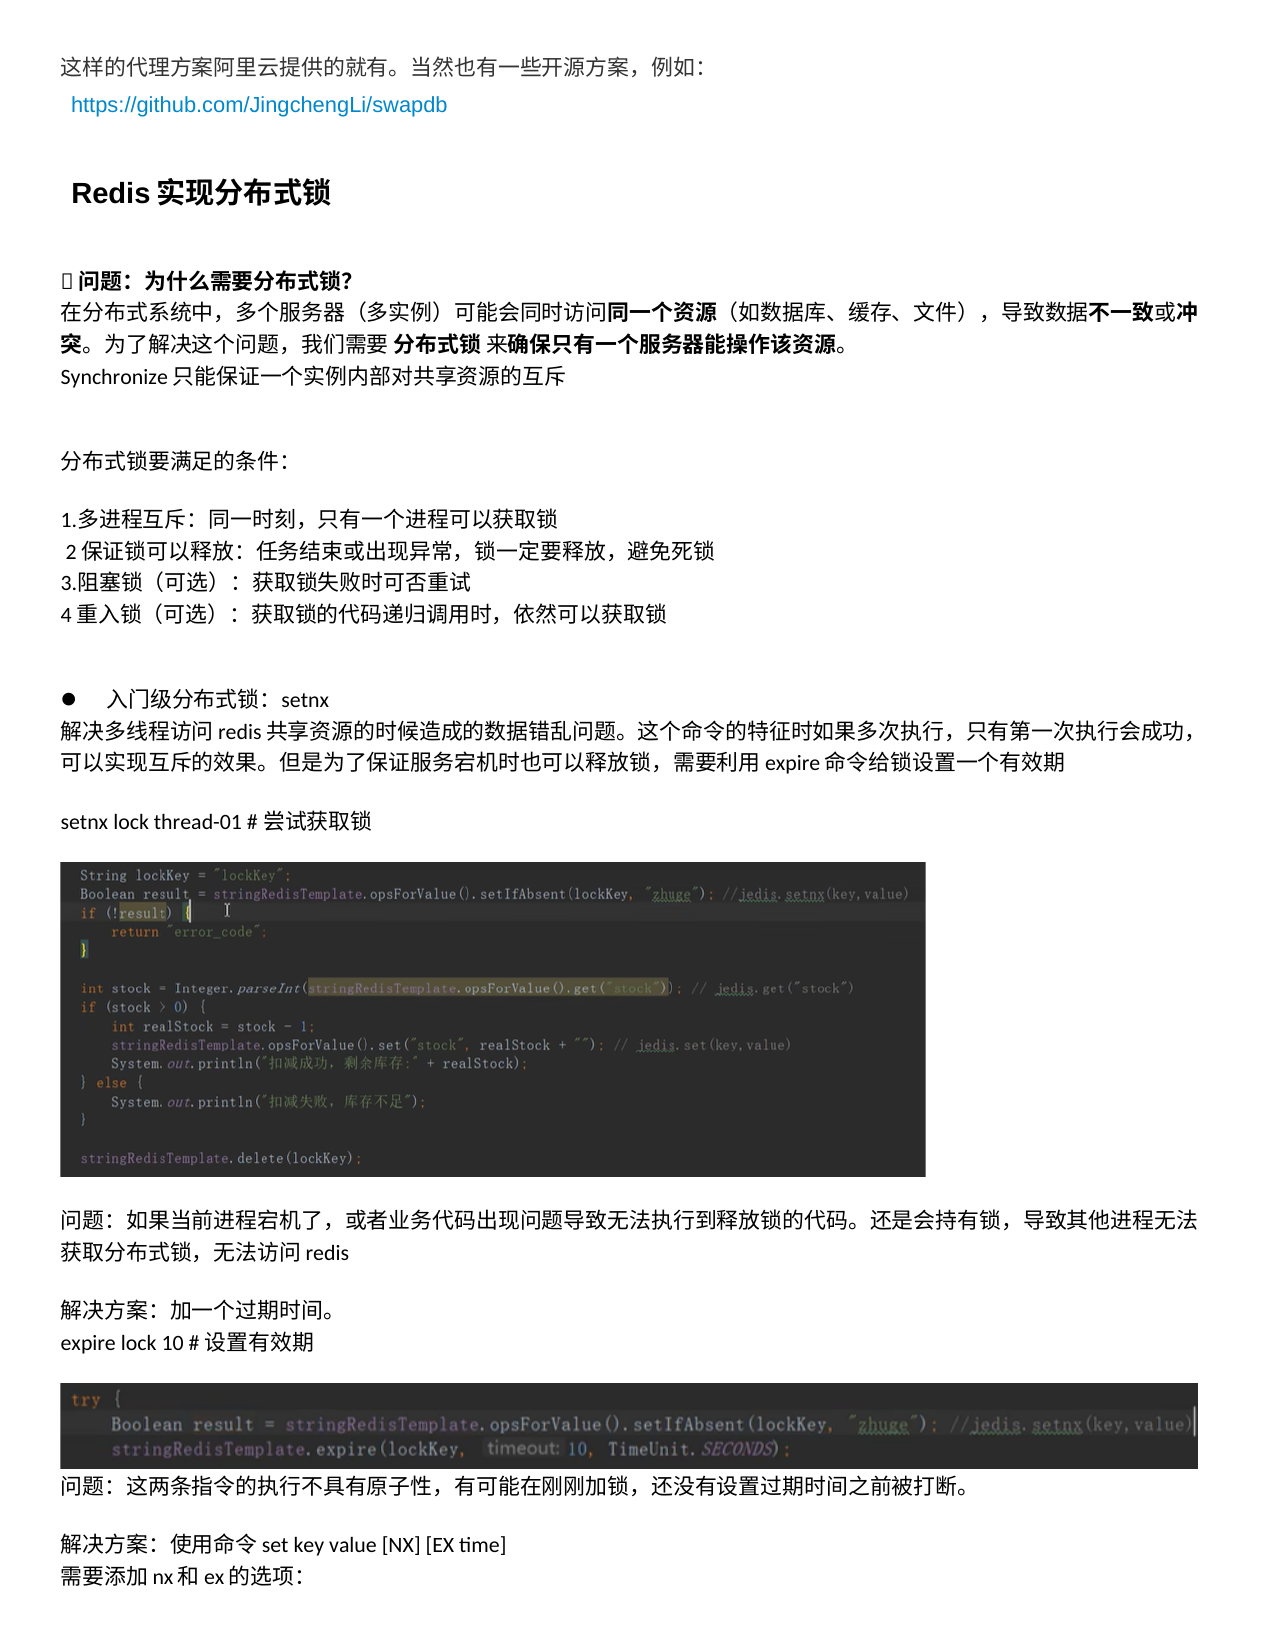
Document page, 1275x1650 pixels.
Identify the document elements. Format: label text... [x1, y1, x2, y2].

text expire lock 10 # 设置有效期 [60, 1325, 1198, 1357]
text 2保证锁可以释放：任务结束或出现异常，锁一定要释放，避免死锁 [60, 534, 1198, 565]
list 入门级分布式锁：setnx [60, 682, 1198, 714]
text 解决多线程访问redis共享资源的时候造成的数据错乱问题。这个命令的特征时如果多次执行，只有第一次执行会成功，可以实现互斥的效果。但是为了保证服务宕机时也可以释放锁，需要利用expire命令给锁设置一个有效期 [60, 714, 1198, 777]
text 3.阻塞锁（可选）：获取锁失败时可否重试 [60, 565, 1198, 597]
text 解决方案：使用命令set key value [NX] [EX time] [60, 1527, 1198, 1559]
text 这样的代理方案阿里云提供的就有。当然也有一些开源方案，例如： [60, 46, 1198, 83]
picture [60, 862, 926, 1177]
text 解决方案：加一个过期时间。 [60, 1293, 1198, 1325]
picture [60, 1383, 1198, 1469]
text Synchronize只能保证一个实例内部对共享资源的互斥 [60, 359, 1198, 390]
text setnx lock thread-01 # 尝试获取锁 [60, 804, 1198, 835]
text 问题：如果当前进程宕机了，或者业务代码出现问题导致无法执行到释放锁的代码。还是会持有锁，导致其他进程无法获取分布式锁，无法访问redis [60, 1203, 1198, 1267]
text https://github.com/JingchengLi/swapdb [71, 92, 1198, 117]
text 📌 问题：为什么需要分布式锁？ 在分布式系统中，多个服务器（多实例）可能会同时访问同一个资源（如数据库、缓存、文件），导致数据不一致或冲突。为了解决这个问题，我们需要 分布式锁 来确保只有一个服务器能操作该资源。 [60, 264, 1198, 359]
text 4重入锁（可选）：获取锁的代码递归调用时，依然可以获取锁 [60, 597, 1198, 629]
text 需要添加nx和ex的选项： [60, 1559, 1198, 1591]
text 分布式锁要满足的条件： [60, 444, 1198, 475]
text 1.多进程互斥：同一时刻，只有一个进程可以获取锁 [60, 502, 1198, 534]
text 问题：这两条指令的执行不具有原子性，有可能在刚刚加锁，还没有设置过期时间之前被打断。 [60, 1469, 1198, 1501]
subtitle Redis实现分布式锁 [71, 170, 1198, 212]
